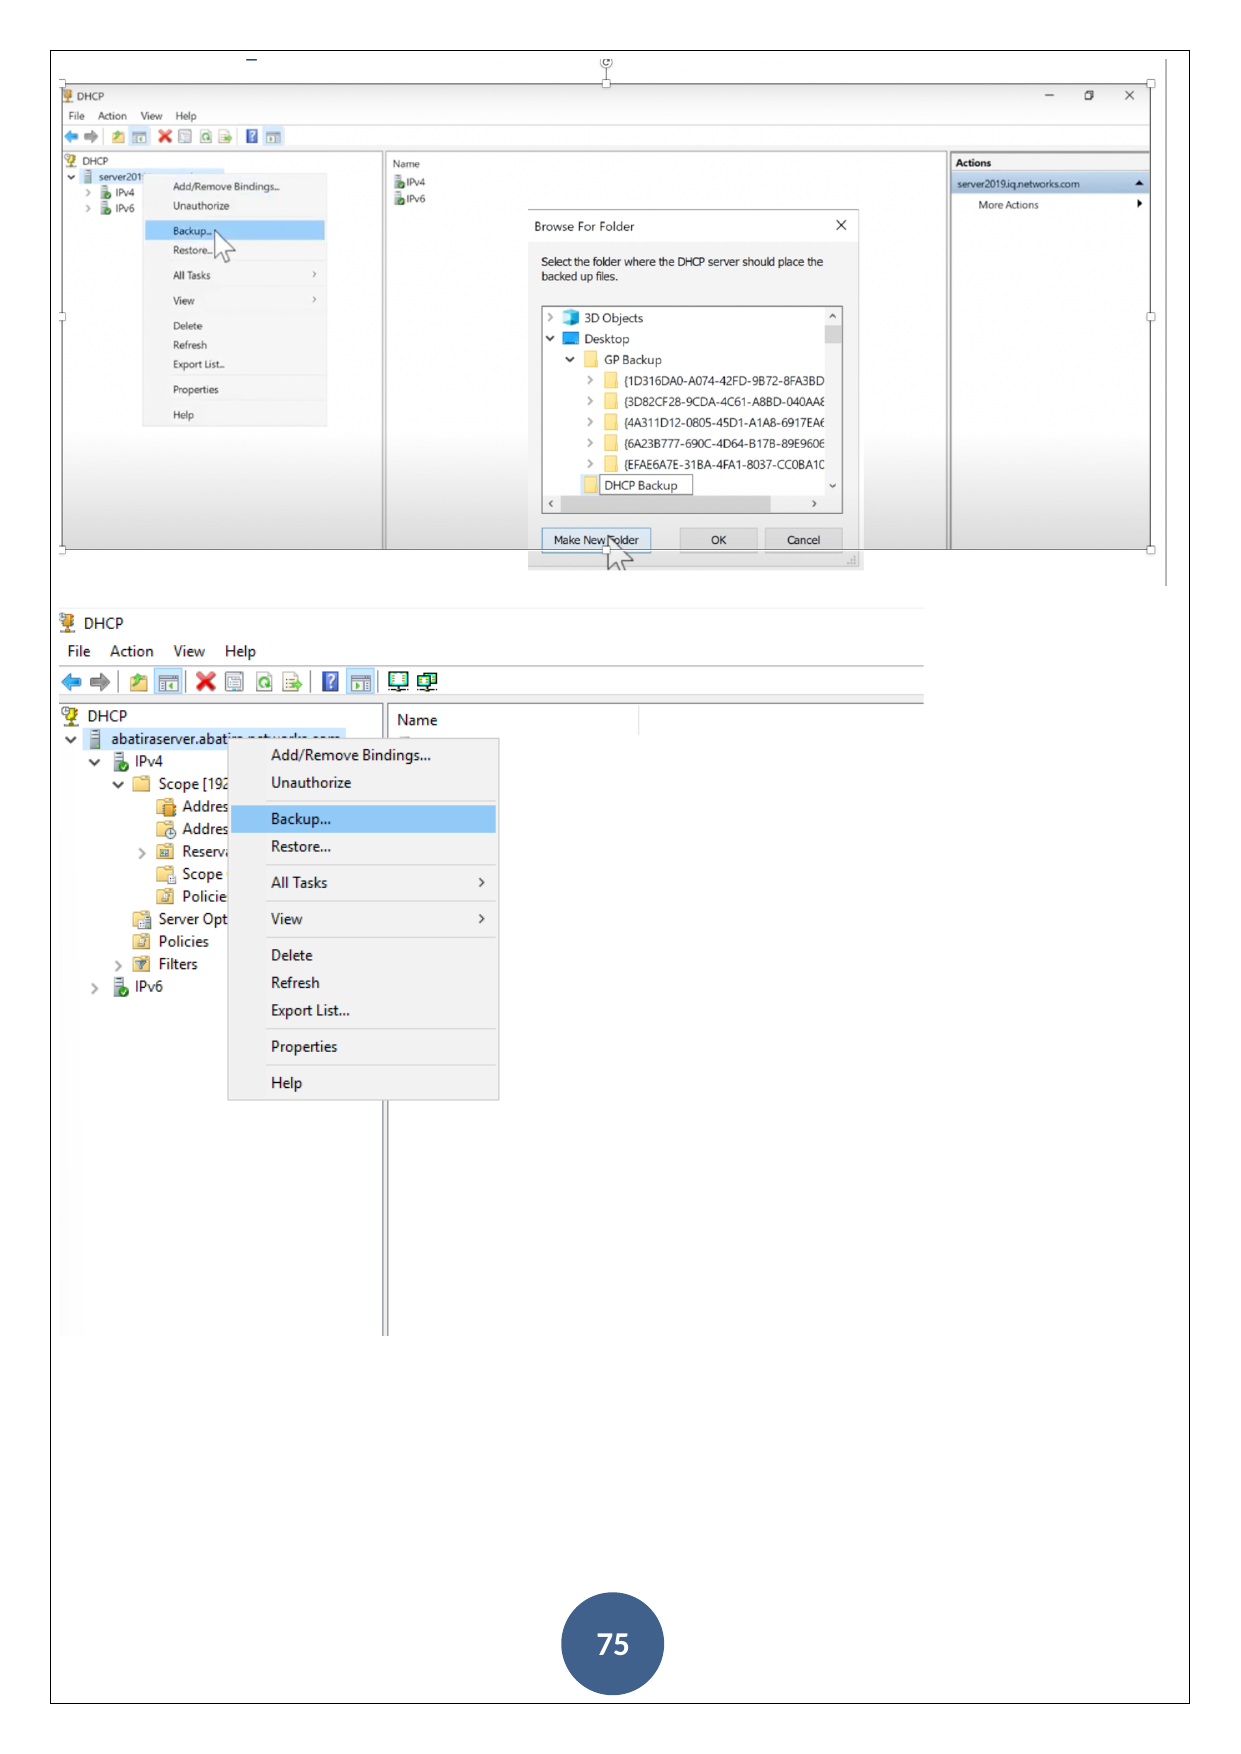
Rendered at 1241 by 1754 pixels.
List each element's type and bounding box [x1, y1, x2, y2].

picture [59, 604, 924, 1336]
picture [59, 59, 1167, 586]
